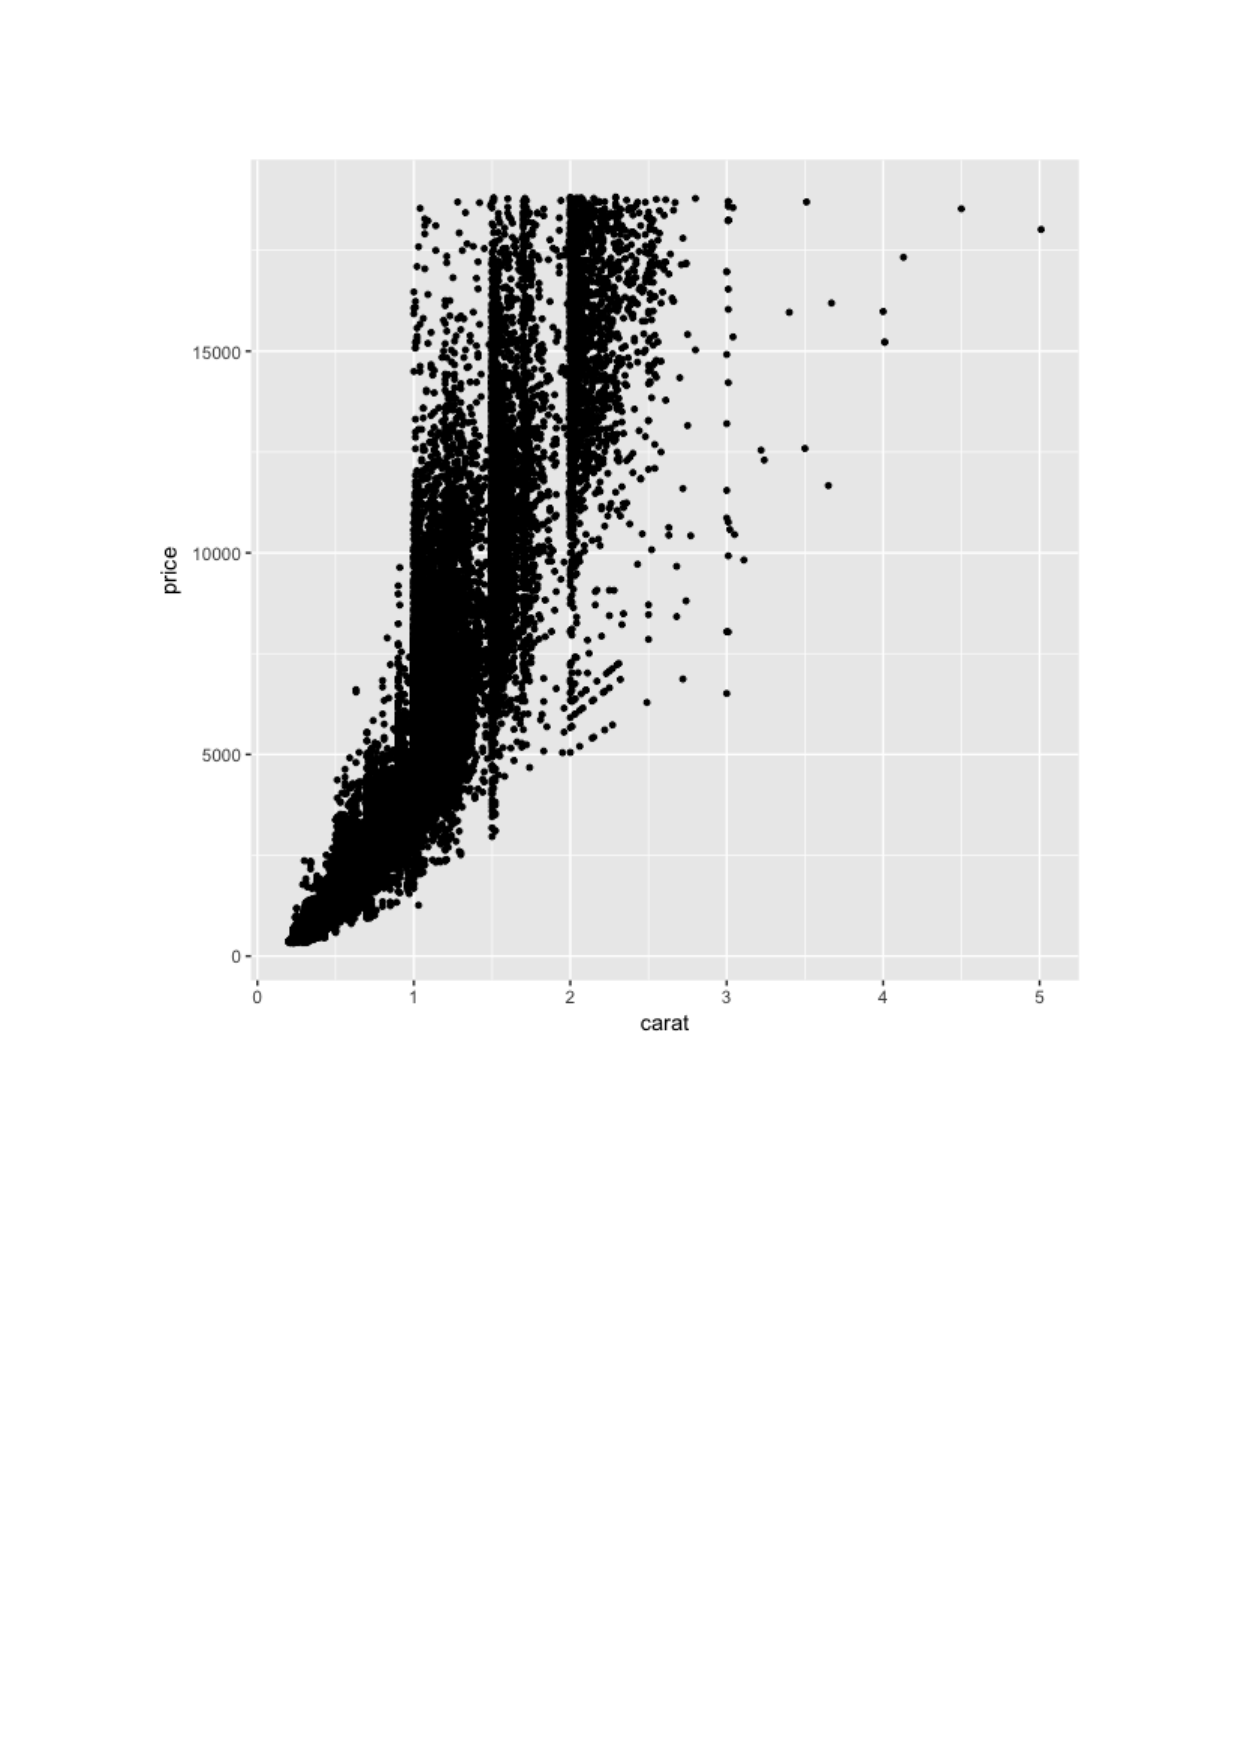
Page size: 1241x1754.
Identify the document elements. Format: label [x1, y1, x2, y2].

picture [150, 150, 1090, 1041]
